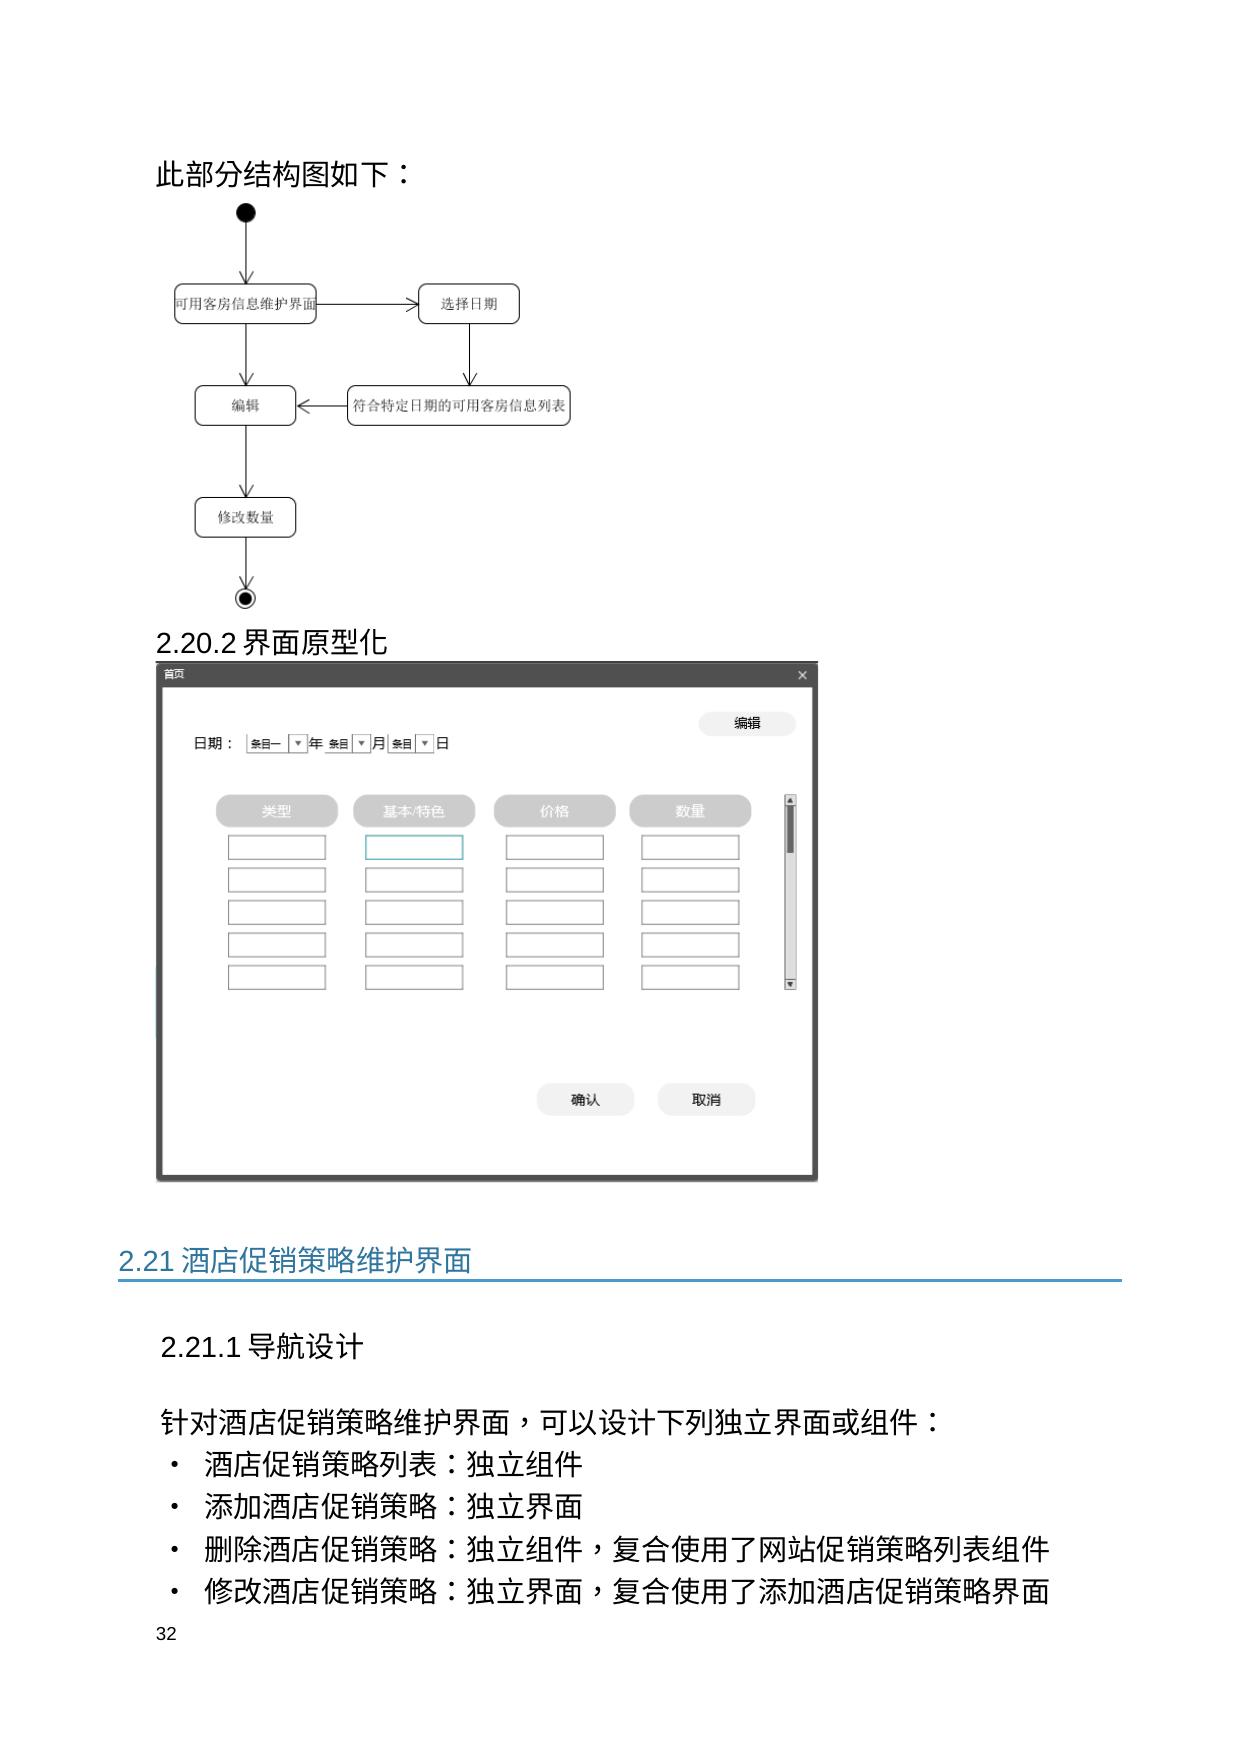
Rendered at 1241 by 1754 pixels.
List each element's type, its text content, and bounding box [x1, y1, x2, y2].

list 修改酒店促销策略：独立界面，复合使用了添加酒店促销策略界面 [160, 1568, 1122, 1611]
list 删除酒店促销策略：独立组件，复合使用了网站促销策略列表组件 [160, 1526, 1122, 1568]
list 酒店促销策略列表：独立组件 [160, 1442, 1122, 1484]
text 此部分结构图如下： [118, 152, 1122, 194]
subtitle 2.21酒店促销策略维护界面 [118, 1237, 1122, 1279]
picture [155, 661, 819, 1183]
text 针对酒店促销策略维护界面，可以设计下列独立界面或组件： [118, 1399, 1122, 1442]
text 2.21.1导航设计 [118, 1323, 1122, 1366]
picture [155, 193, 594, 620]
list 添加酒店促销策略：独立界面 [160, 1484, 1122, 1526]
text 2.20.2界面原型化 [118, 619, 1122, 662]
